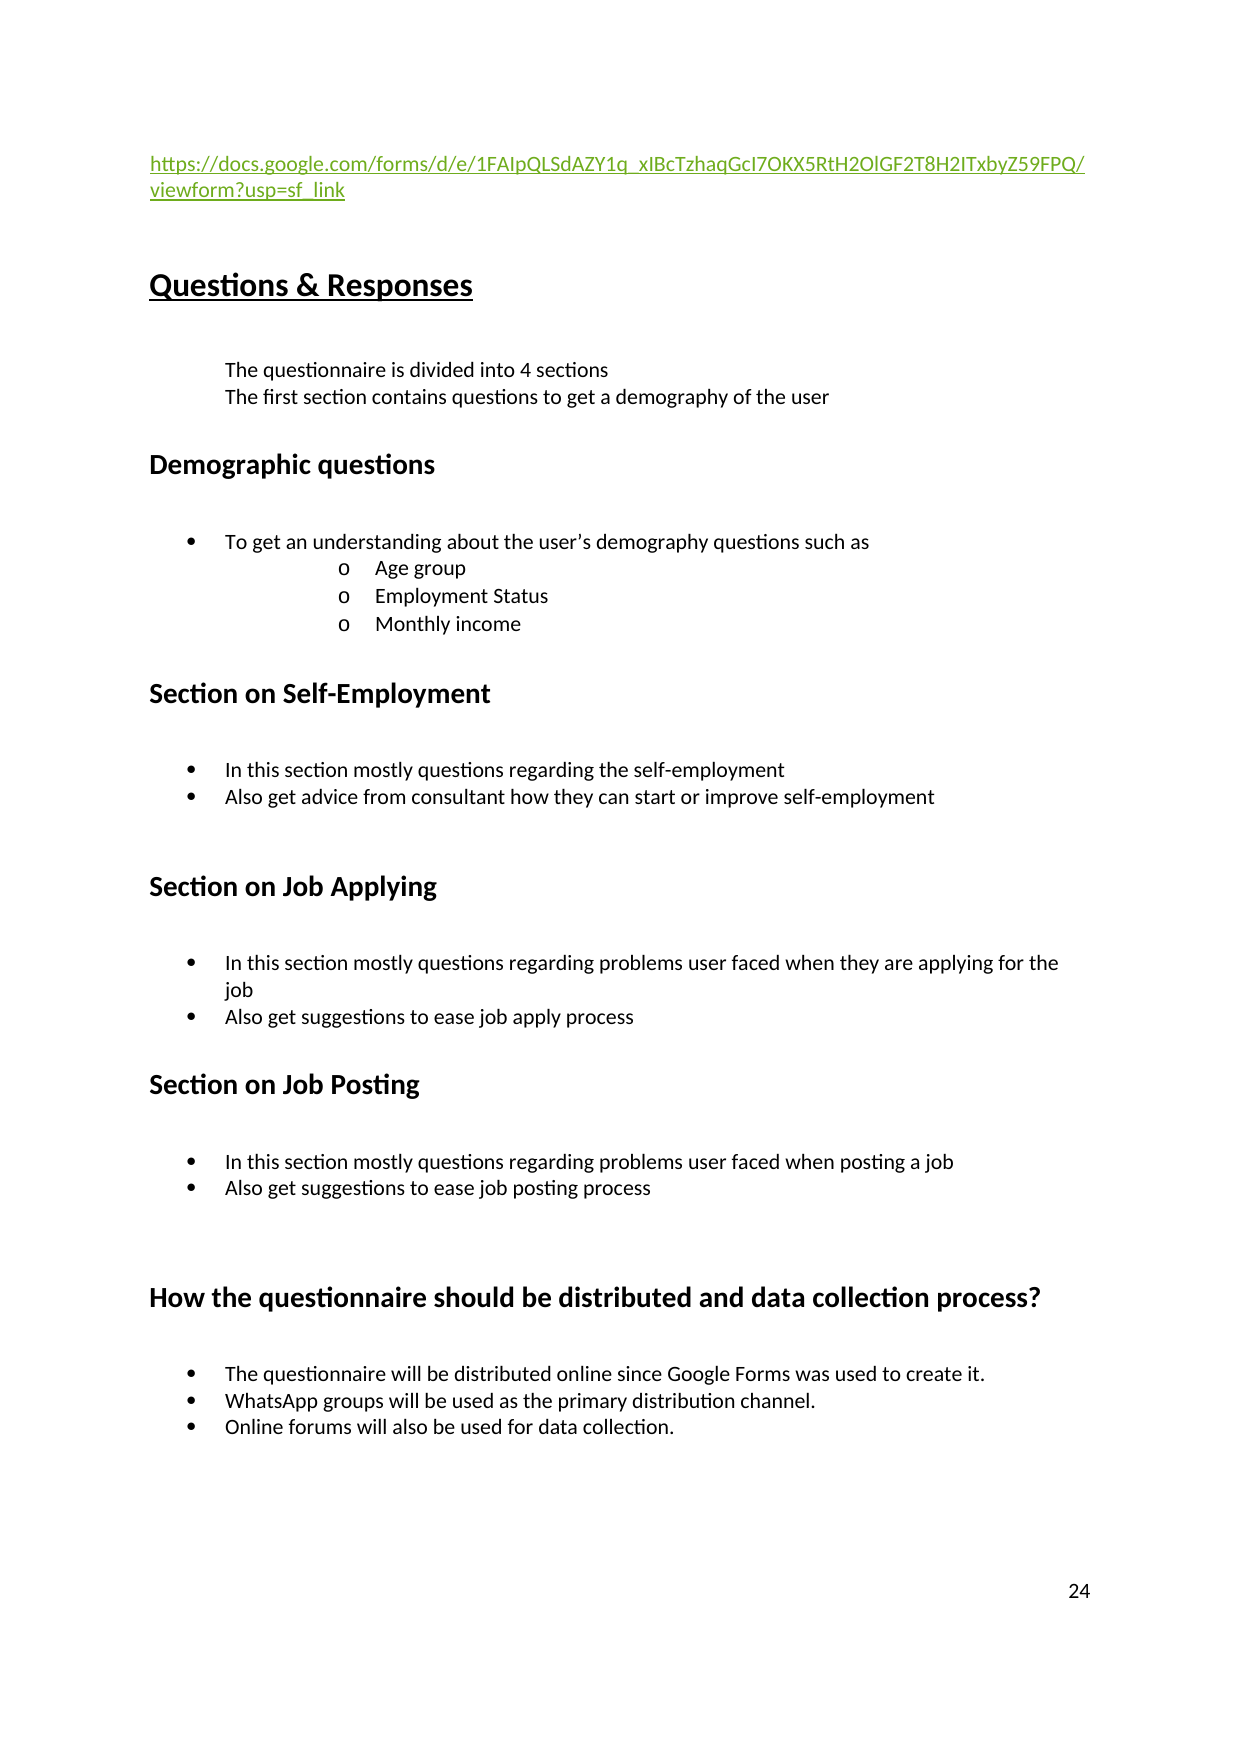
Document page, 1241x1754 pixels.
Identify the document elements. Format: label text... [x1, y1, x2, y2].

list In this section mostly questions regarding problems user faced when they are applying for the job [187, 949, 1090, 1003]
list In this section mostly questions regarding the self-employment [187, 756, 1090, 783]
list Also get suggestions to ease job apply process [187, 1003, 1090, 1029]
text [149, 150, 1090, 203]
list Also get advice from consultant how they can start or improve self-employment [187, 783, 1090, 809]
text Section on Job Applying [149, 868, 1090, 904]
list Online forums will also be used for data collection. [187, 1413, 1090, 1440]
text Demographic questions [149, 446, 1090, 482]
list In this section mostly questions regarding problems user faced when posting a job [187, 1148, 1090, 1174]
list Also get suggestions to ease job posting process [187, 1174, 1090, 1201]
list The questionnaire is divided into 4 sections [225, 356, 1090, 383]
text Section on Self-Employment [149, 675, 1090, 710]
list The first section contains questions to get a demography of the user [225, 383, 1090, 409]
list WhatsApp groups will be used as the primary distribution channel. [187, 1387, 1090, 1413]
list Age group [337, 554, 1090, 582]
text Section on Job Posting [149, 1066, 1090, 1102]
list To get an understanding about the user’s demography questions such as [187, 528, 1090, 554]
list Employment Status [337, 582, 1090, 610]
list The questionnaire will be distributed online since Google Forms was used to create it. [187, 1360, 1090, 1387]
list Monthly income [337, 610, 1090, 638]
text Questions & Responses [149, 264, 1090, 305]
text How the questionnaire should be distributed and data collection process? [149, 1279, 1090, 1314]
